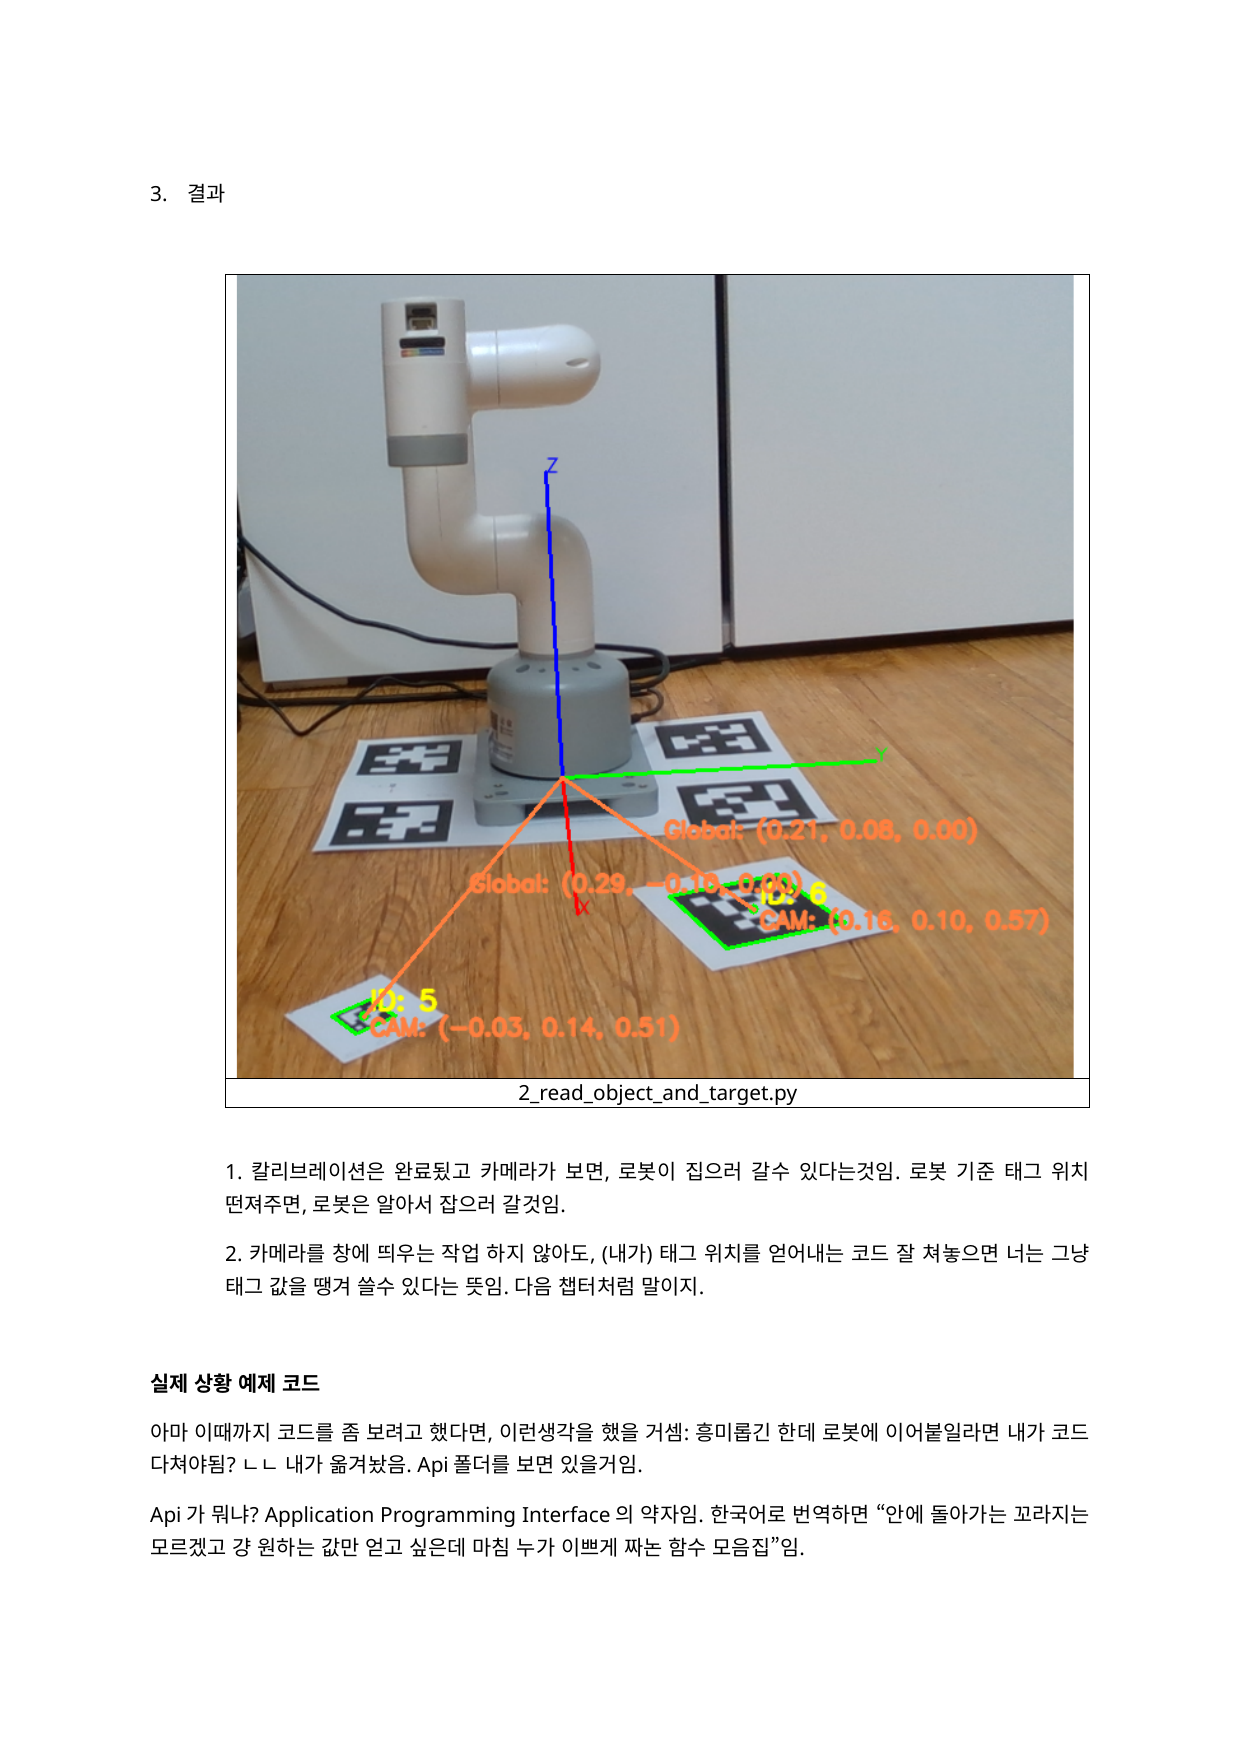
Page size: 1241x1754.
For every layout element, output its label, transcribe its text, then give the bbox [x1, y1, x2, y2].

list 2. 카메라를 창에 띄우는 작업 하지 않아도, (내가) 태그 위치를 얻어내는 코드 잘 쳐놓으면 너는 그냥 태그 값을 땡겨 쓸수 있다는 뜻임. 다음 챕터처럼 말이지. [225, 1237, 1090, 1300]
table_header [1074, 275, 1089, 1077]
text 실제 상황 예제 코드 [150, 1367, 1090, 1397]
list 1. 칼리브레이션은 완료됬고 카메라가 보면, 로봇이 집으러 갈수 있다는것임. 로봇 기준 태그 위치 떤져주면, 로봇은 알아서 잡으러 갈것임. [225, 1155, 1090, 1218]
table_header [226, 275, 236, 1077]
list 결과 [150, 177, 1090, 207]
table_cell 2_read_object_and_target.py [226, 1079, 1089, 1107]
text 아마 이때까지 코드를 좀 보려고 했다면, 이런생각을 했을 거셈: 흥미롭긴 한데 로봇에 이어붙일라면 내가 코드 다쳐야됨? ㄴㄴ 내가 옮겨놨음. Api폴더를 보면 있을거임. [150, 1416, 1090, 1479]
text Api가 뭐냐? Application Programming Interface의 약자임. 한국어로 번역하면 “안에 돌아가는 꼬라지는 모르겠고 걍 원하는 값만 얻고 싶은데 마침 누가 이쁘게 짜논 함수 모음집”임. [150, 1498, 1090, 1561]
picture [236, 275, 1074, 1078]
